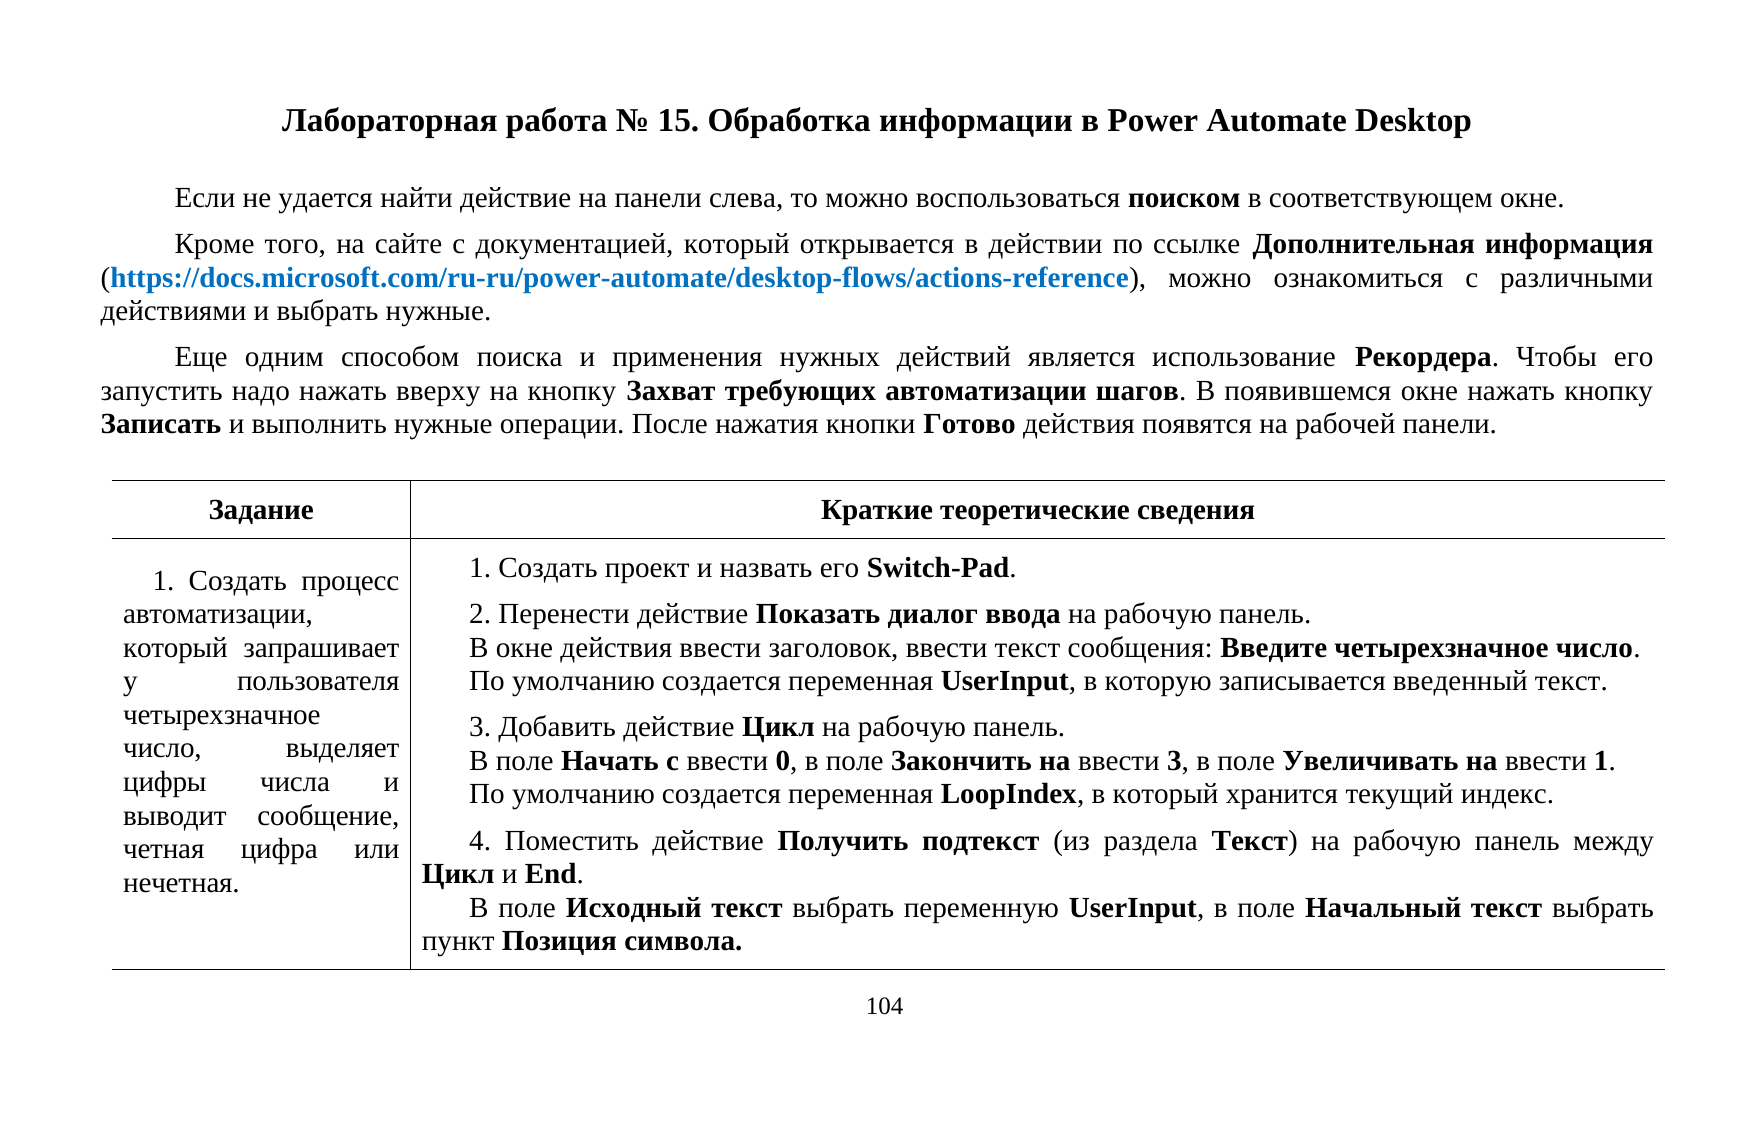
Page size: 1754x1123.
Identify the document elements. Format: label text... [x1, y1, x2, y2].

text Еще одним способом поиска и применения нужных действий является использование Рекордера. Чтобы его запустить надо нажать вверху на кнопку Захват требующих автоматизации шагов. В появившемся окне нажать кнопку Записать и выполнить нужные операции. После нажатия кнопки Готово действия появятся на рабочей панели. [100, 339, 1653, 440]
text Если не удается найти действие на панели слева, то можно воспользоваться поиском в соответствующем окне. [100, 180, 1653, 214]
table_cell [411, 539, 1665, 969]
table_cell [112, 539, 410, 969]
text Лабораторная работа № 15. Обработка информации в Power Automate Desktop [100, 100, 1653, 139]
text Кроме того, на сайте с документацией, который открывается в действии по ссылке Дополнительная информация (https://docs.microsoft.com/ru-ru/power-automate/desktop-flows/actions-reference), можно ознакомиться с различными действиями и выбрать нужные. [100, 226, 1653, 327]
table_header Задание [112, 481, 410, 538]
table_header Краткие теоретические сведения [411, 481, 1665, 538]
